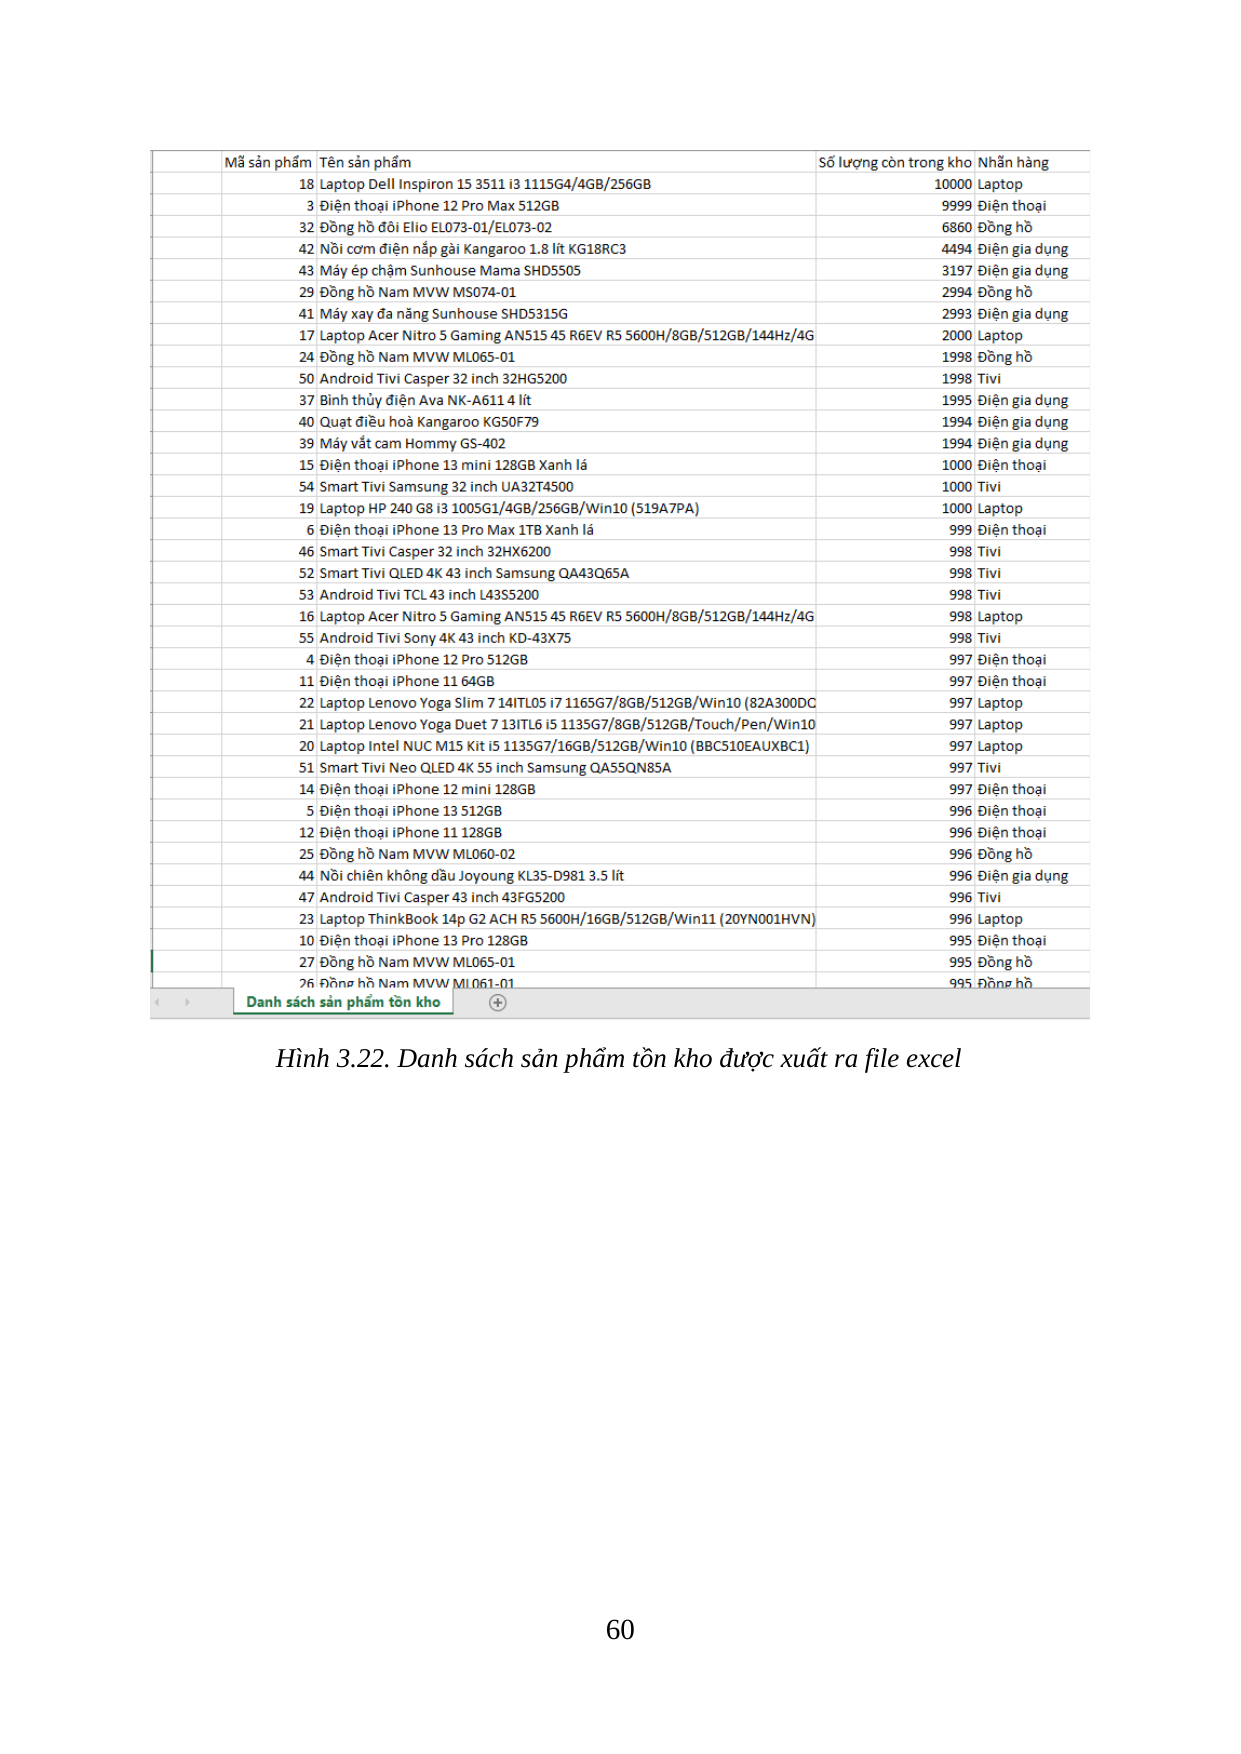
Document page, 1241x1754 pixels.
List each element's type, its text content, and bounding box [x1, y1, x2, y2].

picture [150, 150, 1091, 1020]
text Hình 3.22. Danh sách sản phẩm tồn kho được xuất ra file excel [150, 1042, 1090, 1074]
